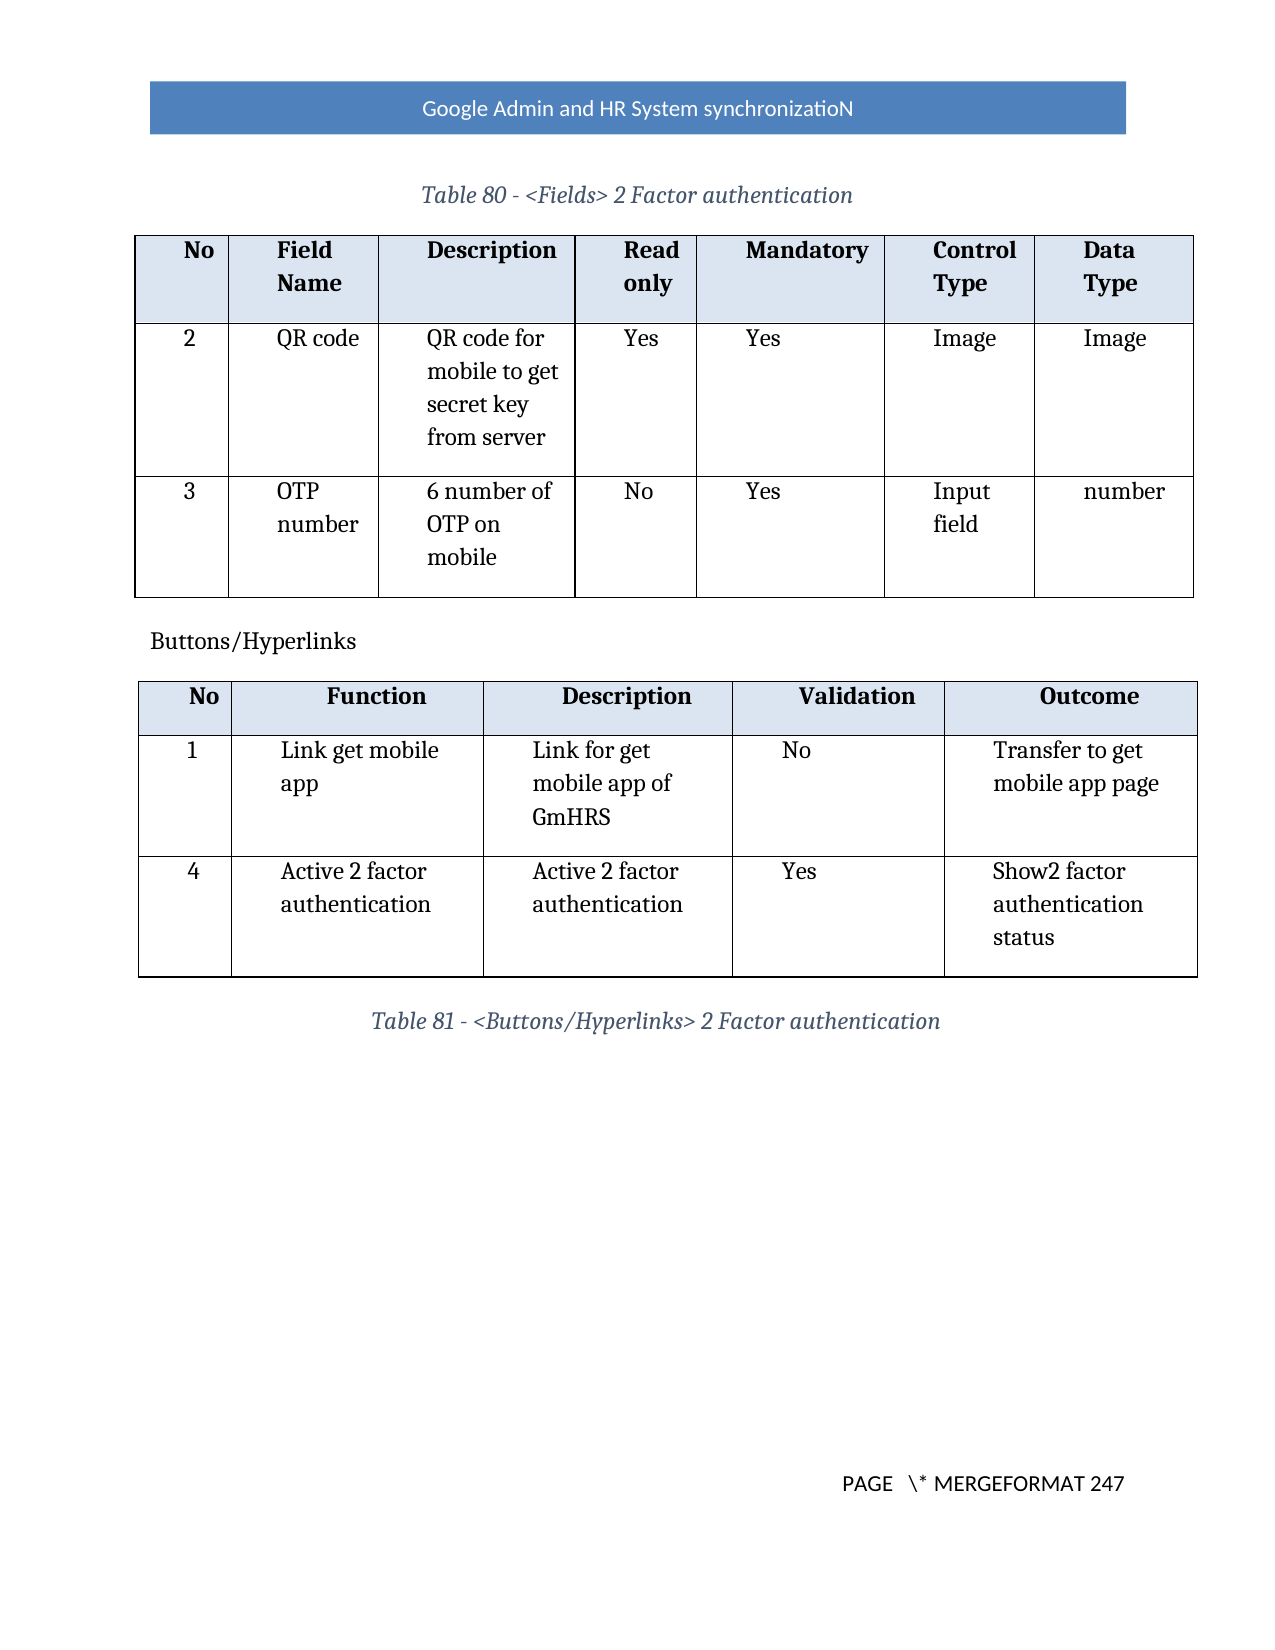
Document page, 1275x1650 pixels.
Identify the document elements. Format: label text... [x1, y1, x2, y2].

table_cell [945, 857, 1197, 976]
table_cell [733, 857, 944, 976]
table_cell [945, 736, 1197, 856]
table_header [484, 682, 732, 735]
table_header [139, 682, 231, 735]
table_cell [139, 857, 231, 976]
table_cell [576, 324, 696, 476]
text Table 80 - <Fields> 2 Factor authentication [150, 181, 1125, 209]
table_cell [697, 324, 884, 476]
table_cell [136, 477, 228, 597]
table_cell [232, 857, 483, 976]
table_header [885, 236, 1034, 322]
text Buttons/Hyperlinks [150, 598, 1125, 656]
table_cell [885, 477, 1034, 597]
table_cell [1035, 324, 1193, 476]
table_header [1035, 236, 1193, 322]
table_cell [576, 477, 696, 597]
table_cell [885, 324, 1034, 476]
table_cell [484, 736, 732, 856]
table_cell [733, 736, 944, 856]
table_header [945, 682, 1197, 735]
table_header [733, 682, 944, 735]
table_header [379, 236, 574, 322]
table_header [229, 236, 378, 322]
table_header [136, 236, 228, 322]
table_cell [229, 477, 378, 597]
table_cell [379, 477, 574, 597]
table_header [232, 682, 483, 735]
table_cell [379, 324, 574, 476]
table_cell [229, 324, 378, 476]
text Table 81 - <Buttons/Hyperlinks> 2 Factor authentication [187, 1007, 1125, 1035]
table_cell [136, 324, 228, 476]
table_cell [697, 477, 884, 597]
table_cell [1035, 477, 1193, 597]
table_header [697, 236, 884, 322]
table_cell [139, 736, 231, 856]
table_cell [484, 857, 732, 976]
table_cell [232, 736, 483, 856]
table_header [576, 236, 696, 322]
